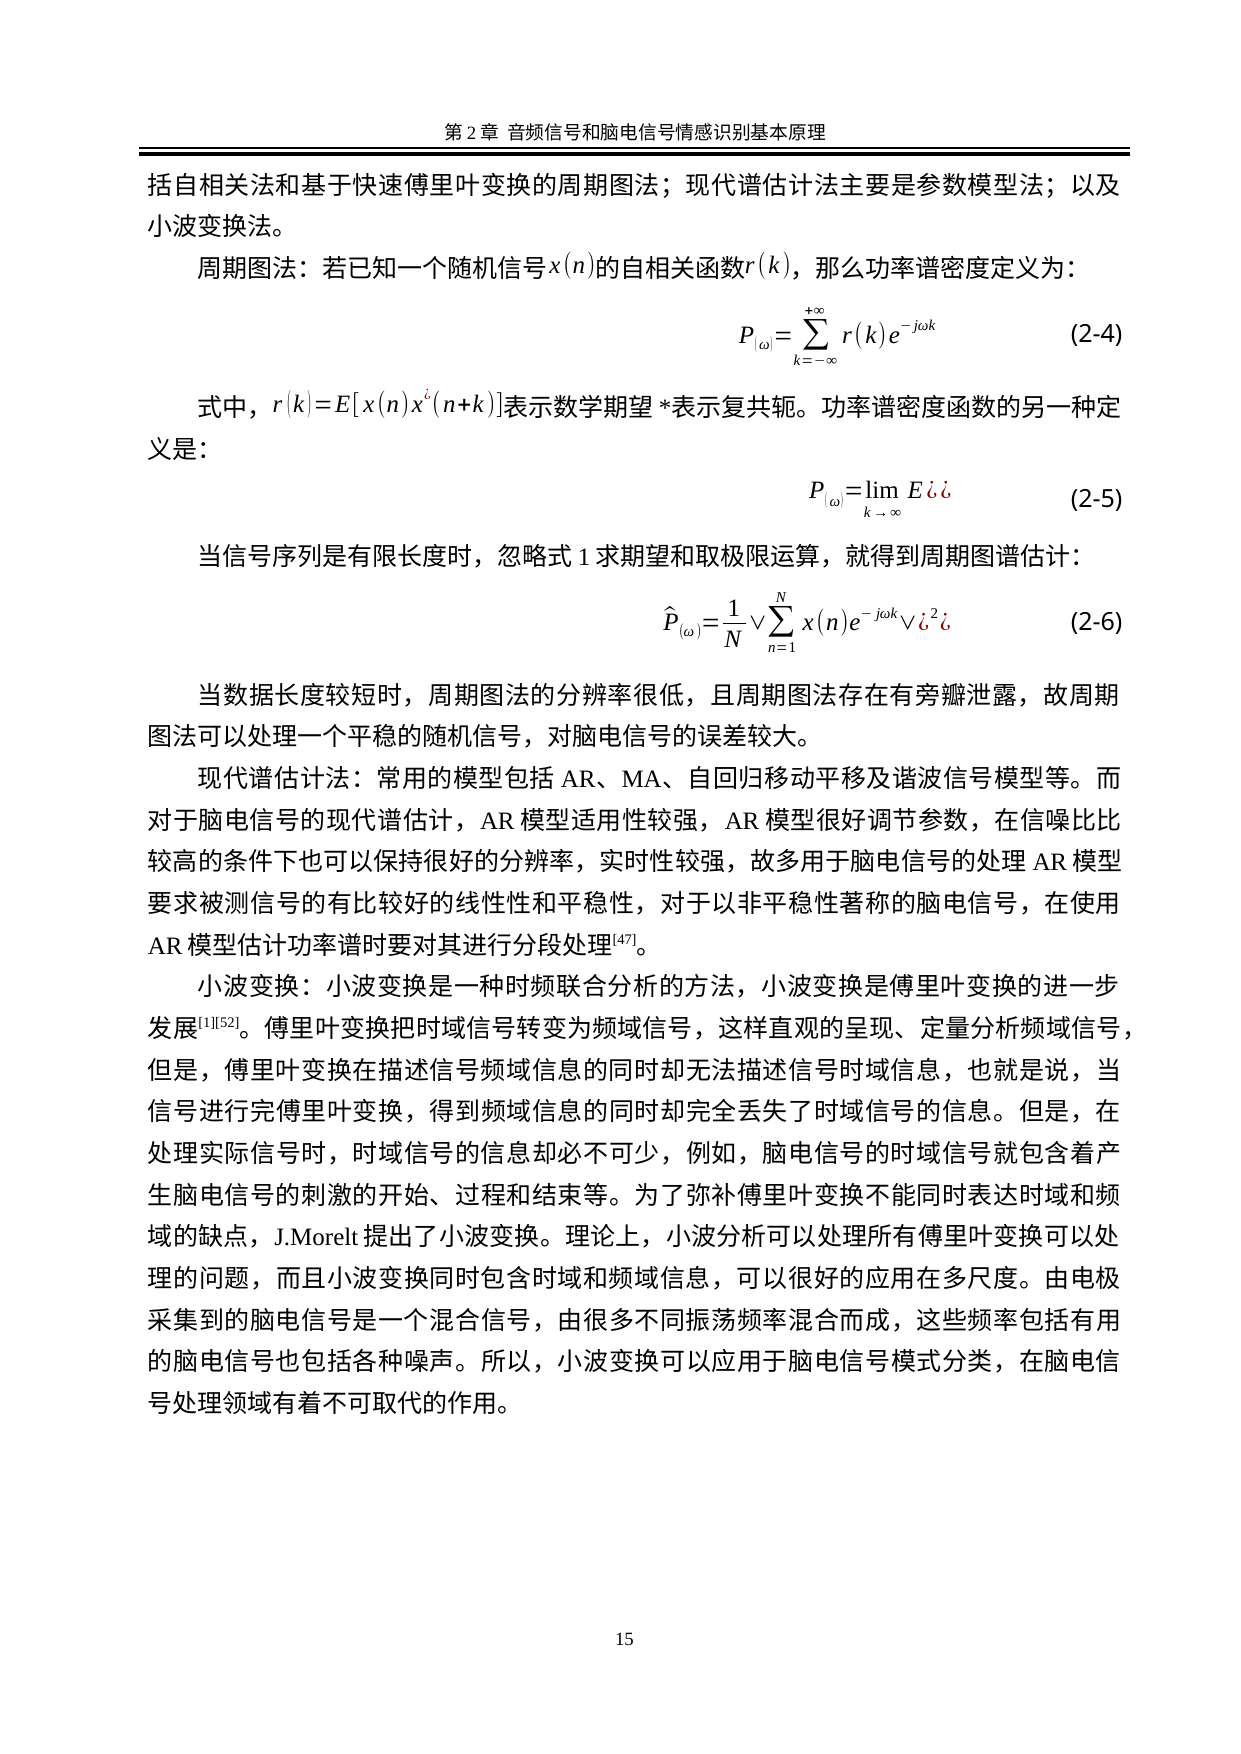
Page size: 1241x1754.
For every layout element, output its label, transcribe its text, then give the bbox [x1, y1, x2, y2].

text 小波变换：小波变换是一种时频联合分析的方法，小波变换是傅里叶变换的进一步发展[1][52]。傅里叶变换把时域信号转变为频域信号，这样直观的呈现、定量分析频域信号，但是，傅里叶变换在描述信号频域信息的同时却无法描述信号时域信息，也就是说，当信号进行完傅里叶变换，得到频域信息的同时却完全丢失了时域信号的信息。但是，在处理实际信号时，时域信号的信息却必不可少，例如，脑电信号的时域信号就包含着产生脑电信号的刺激的开始、过程和结束等。为了弥补傅里叶变换不能同时表达时域和频域的缺点，J.Morelt提出了小波变换。理论上，小波分析可以处理所有傅里叶变换可以处理的问题，而且小波变换同时包含时域和频域信息，可以很好的应用在多尺度。由电极采集到的脑电信号是一个混合信号，由很多不同振荡频率混合而成，这些频率包括有用的脑电信号也包括各种噪声。所以，小波变换可以应用于脑电信号模式分类，在脑电信号处理领域有着不可取代的作用。 [148, 962, 1122, 1421]
text 现代谱估计法：常用的模型包括AR、MA、自回归移动平移及谐波信号模型等。而对于脑电信号的现代谱估计，AR模型适用性较强，AR模型很好调节参数，在信噪比比较高的条件下也可以保持很好的分辨率，实时性较强，故多用于脑电信号的处理AR模型要求被测信号的有比较好的线性性和平稳性，对于以非平稳性著称的脑电信号，在使用AR模型估计功率谱时要对其进行分段处理[47]。 [148, 754, 1122, 962]
text 当数据长度较短时，周期图法的分辨率很低，且周期图法存在有旁瓣泄露，故周期图法可以处理一个平稳的随机信号，对脑电信号的误差较大。 [148, 671, 1122, 754]
text (2-5) [148, 467, 1122, 532]
text 当信号序列是有限长度时，忽略式1求期望和取极限运算，就得到周期图谱估计： [148, 532, 1122, 573]
text (2-4) [148, 286, 1122, 383]
text 周期图法：若已知一个随机信号的自相关函数，那么功率谱密度定义为： [148, 244, 1122, 286]
text 式中，表示数学期望 *表示复共轭。功率谱密度函数的另一种定义是： [148, 383, 1122, 467]
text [148, 161, 1122, 244]
text (2-6) [148, 573, 1122, 671]
